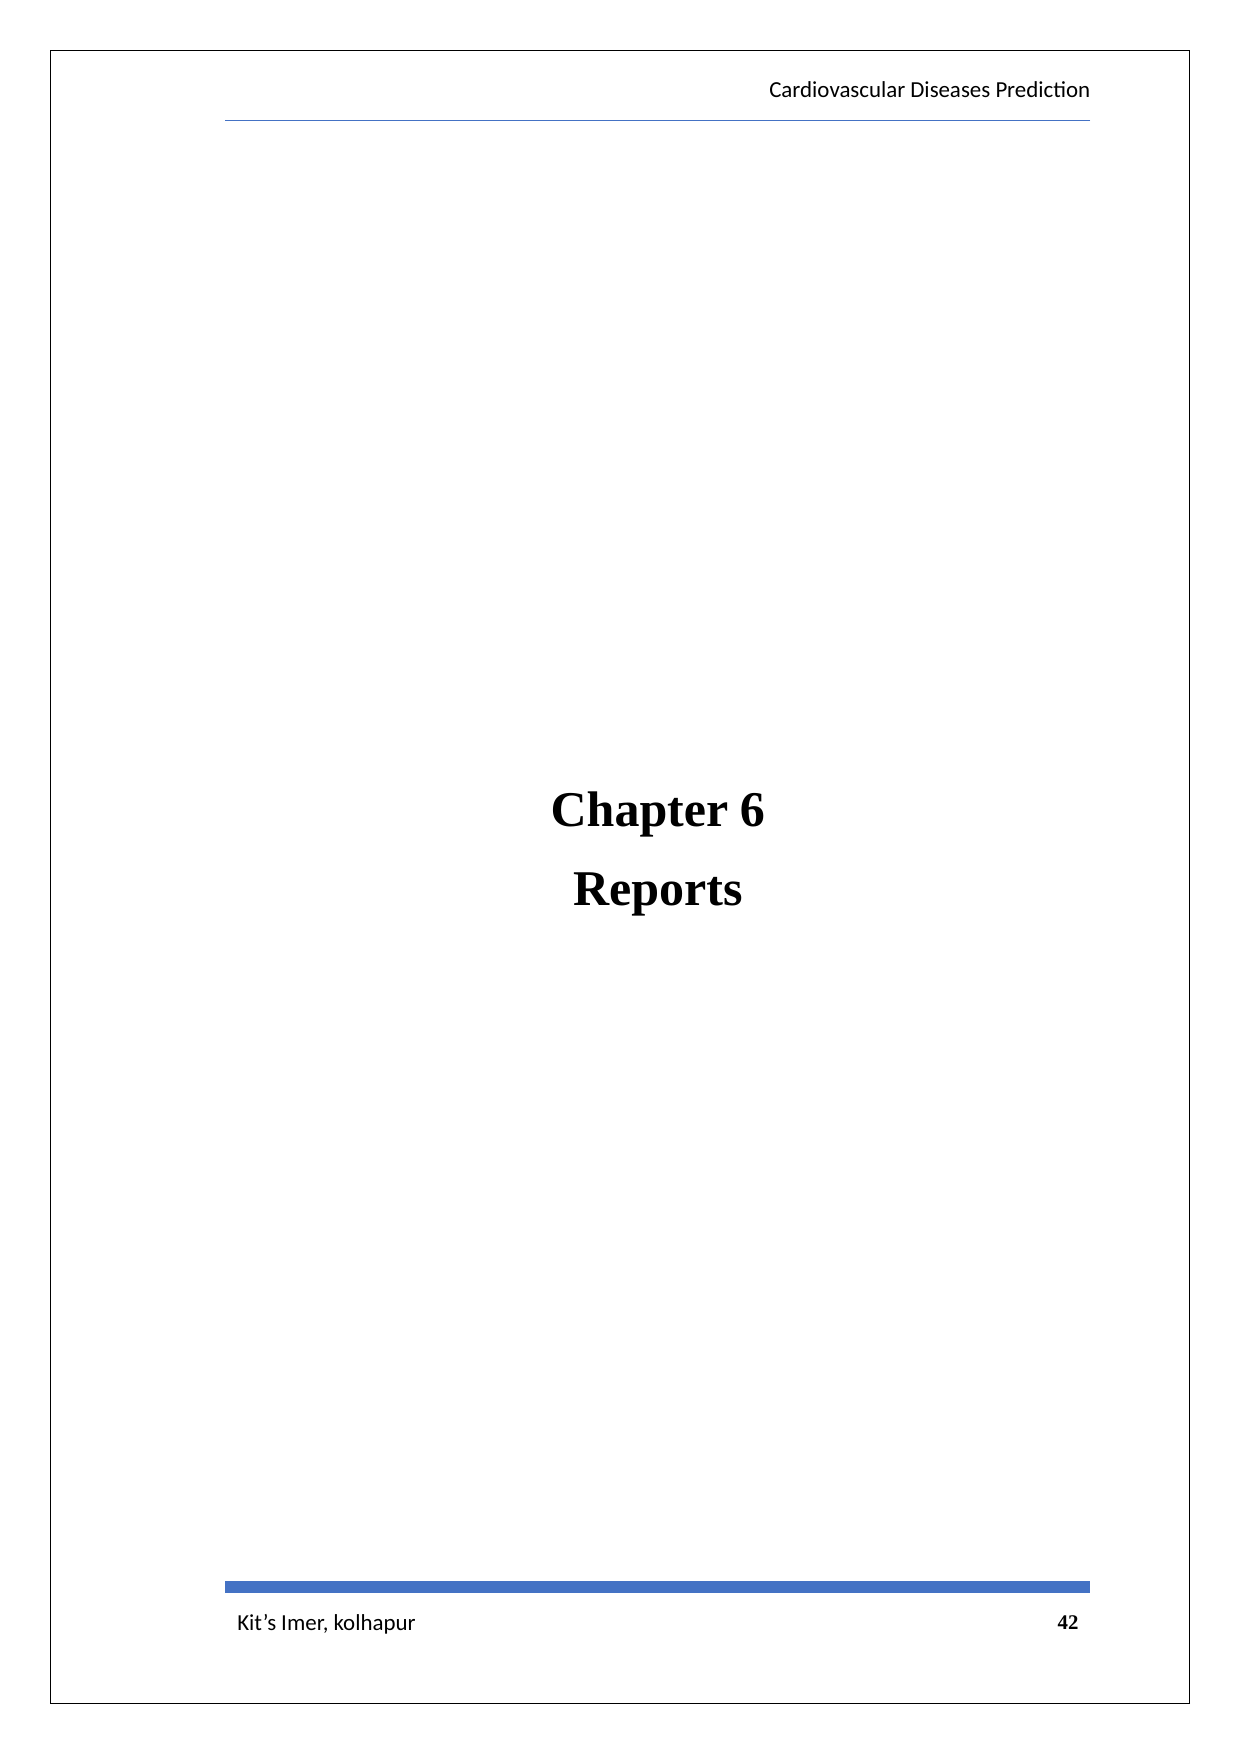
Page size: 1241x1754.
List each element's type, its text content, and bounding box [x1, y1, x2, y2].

text Reports [225, 859, 1090, 916]
text Chapter 6 [225, 780, 1090, 837]
